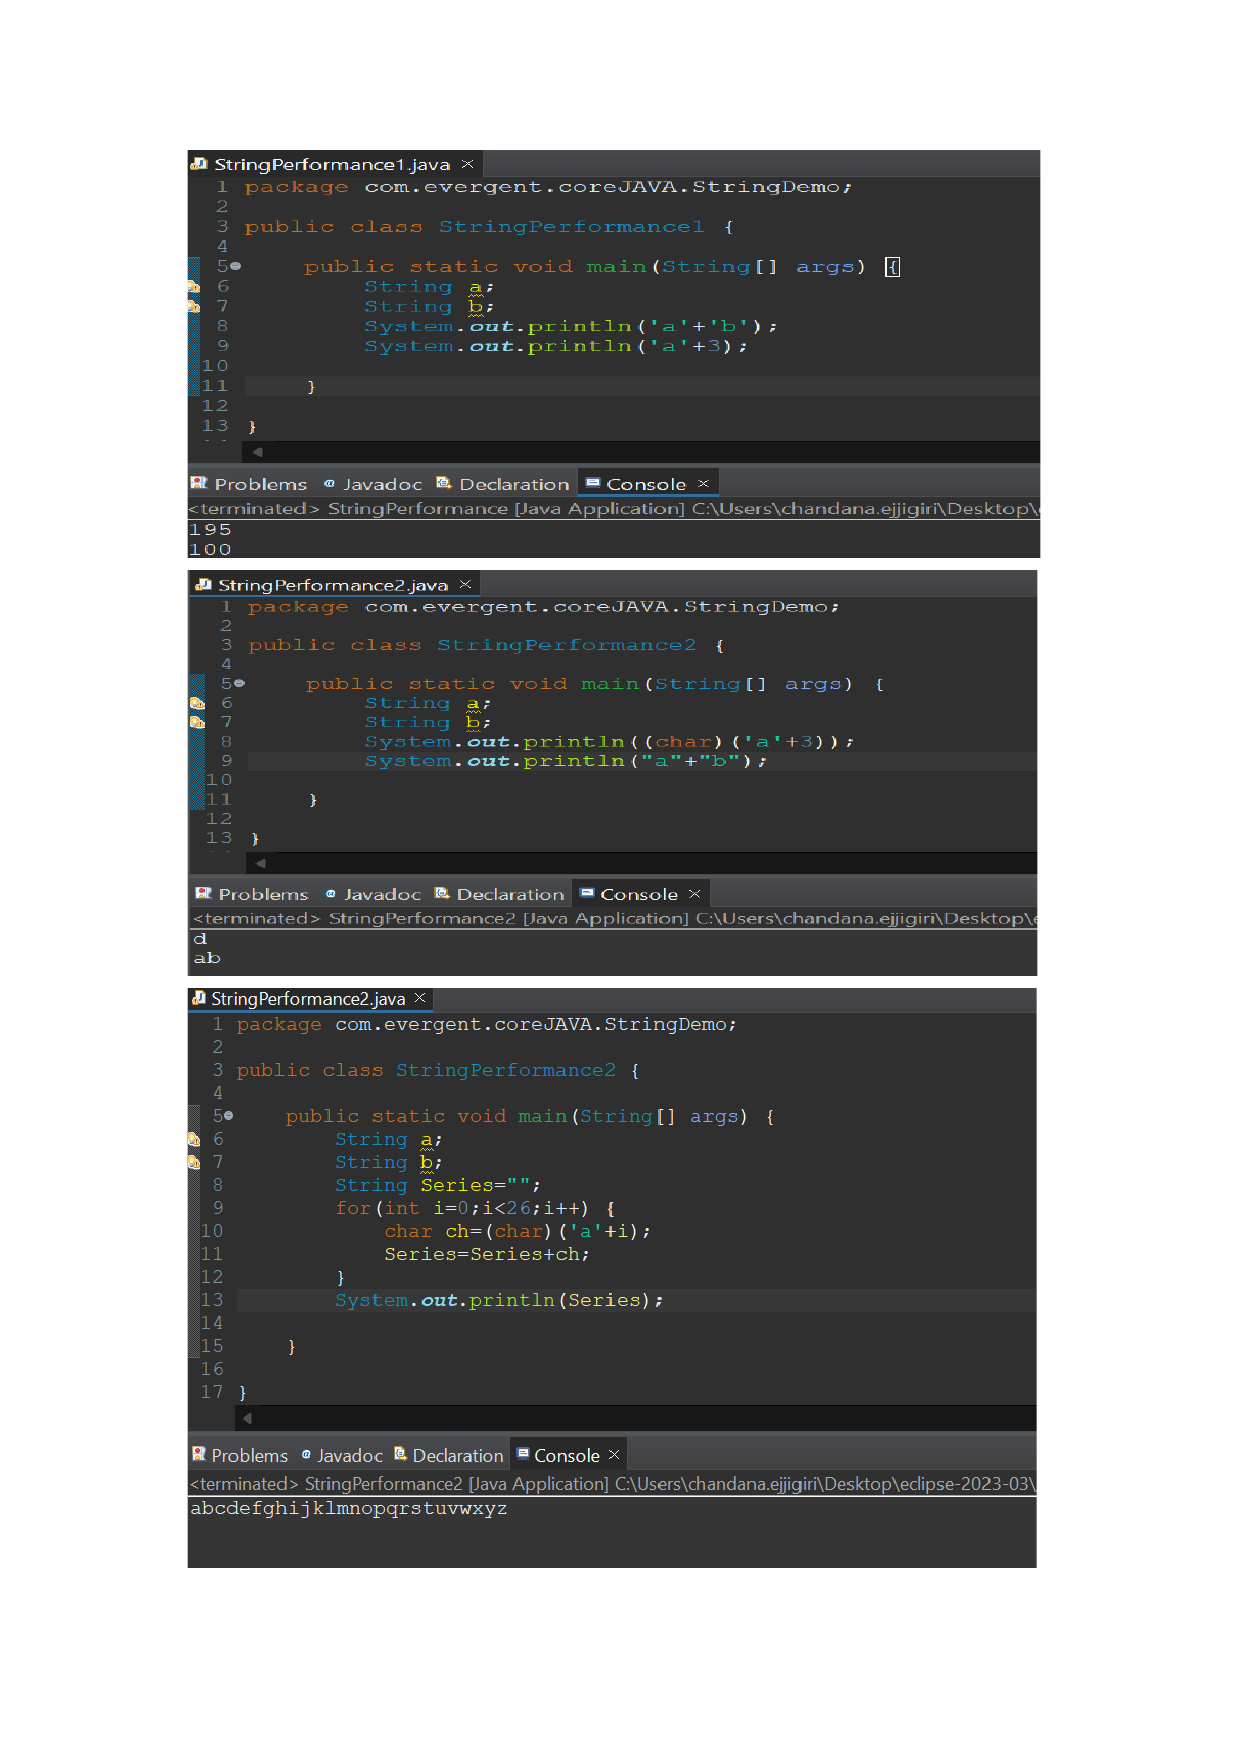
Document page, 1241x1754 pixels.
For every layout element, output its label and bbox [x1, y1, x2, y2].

picture [187, 570, 1038, 976]
picture [187, 150, 1041, 558]
picture [187, 988, 1037, 1568]
